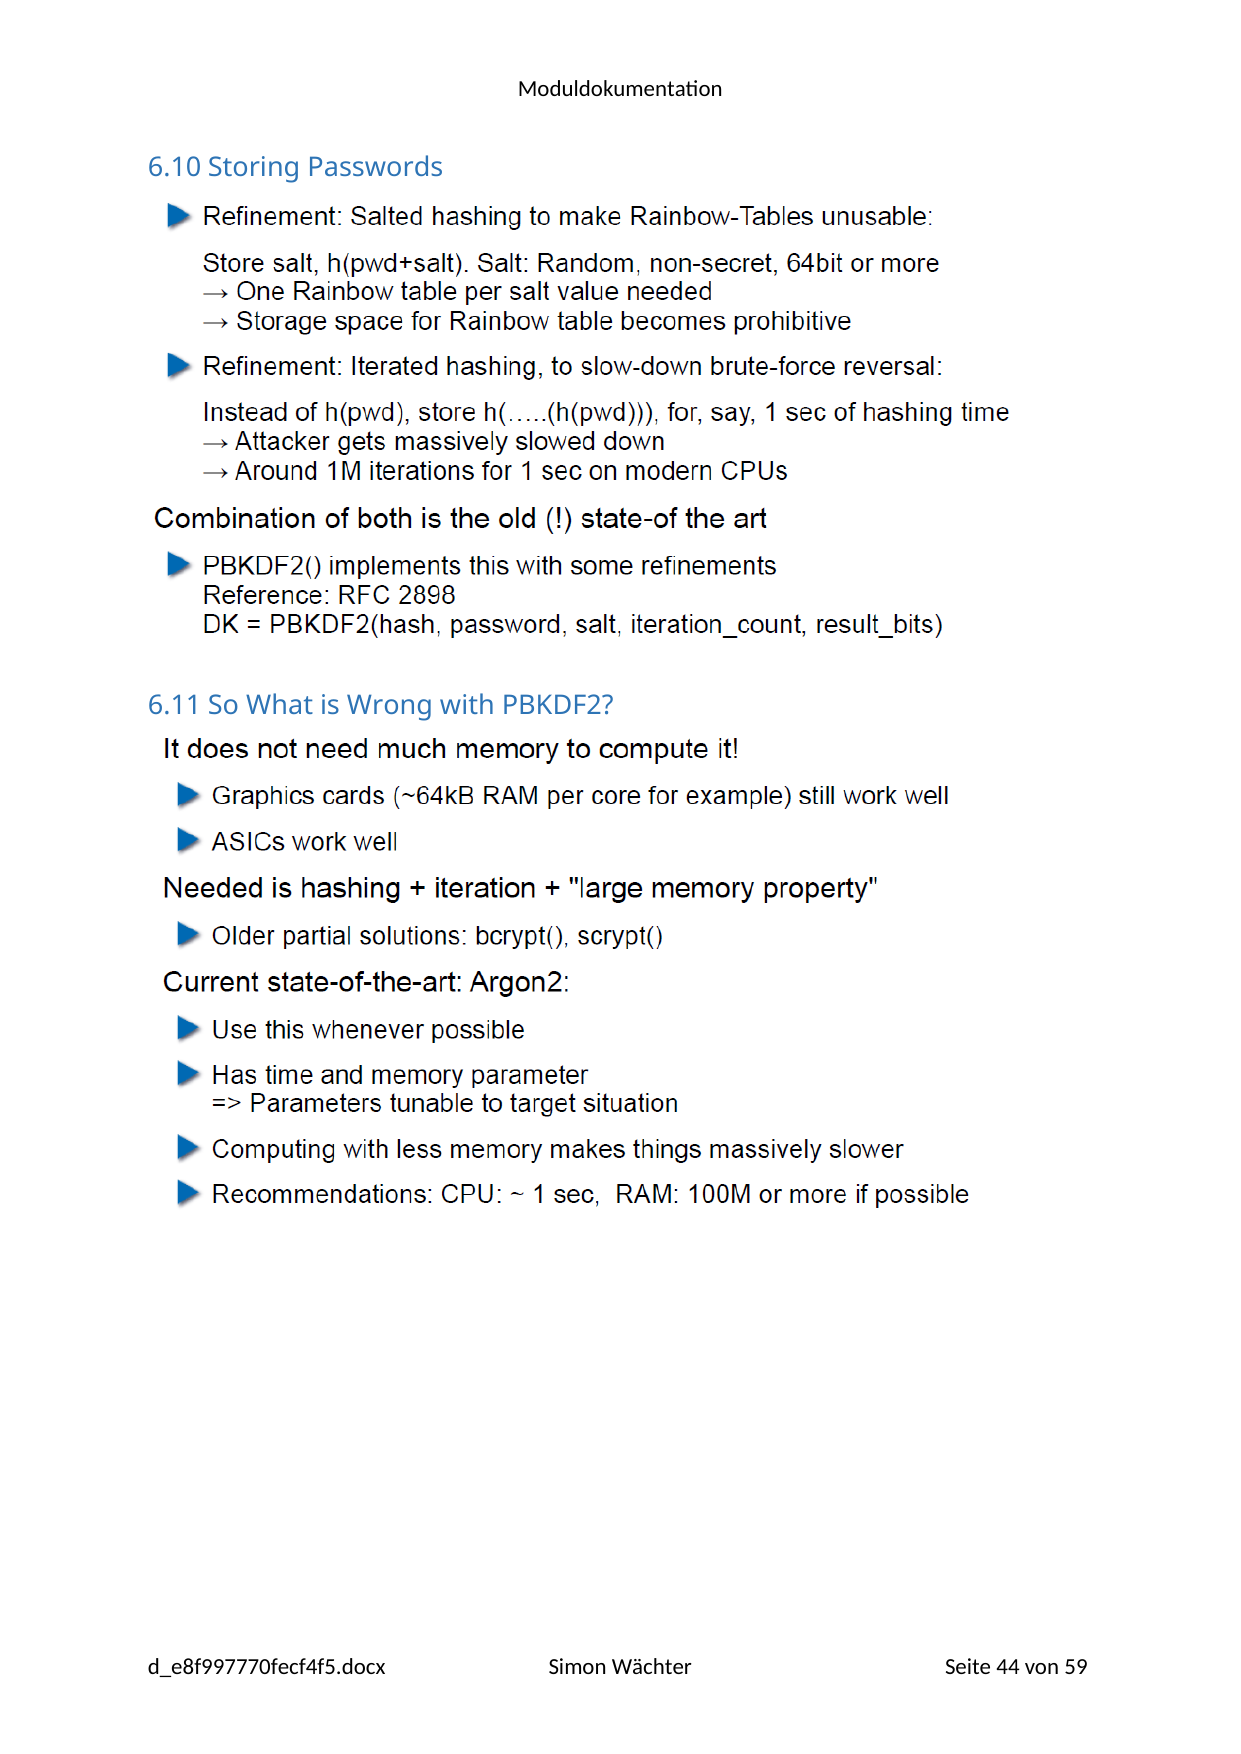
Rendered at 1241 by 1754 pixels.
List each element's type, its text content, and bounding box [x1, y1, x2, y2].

picture [147, 725, 1093, 1226]
picture [147, 187, 1093, 667]
subtitle Storing Passwords [148, 148, 1093, 184]
subtitle So What is Wrong with PBKDF2? [148, 685, 1093, 722]
